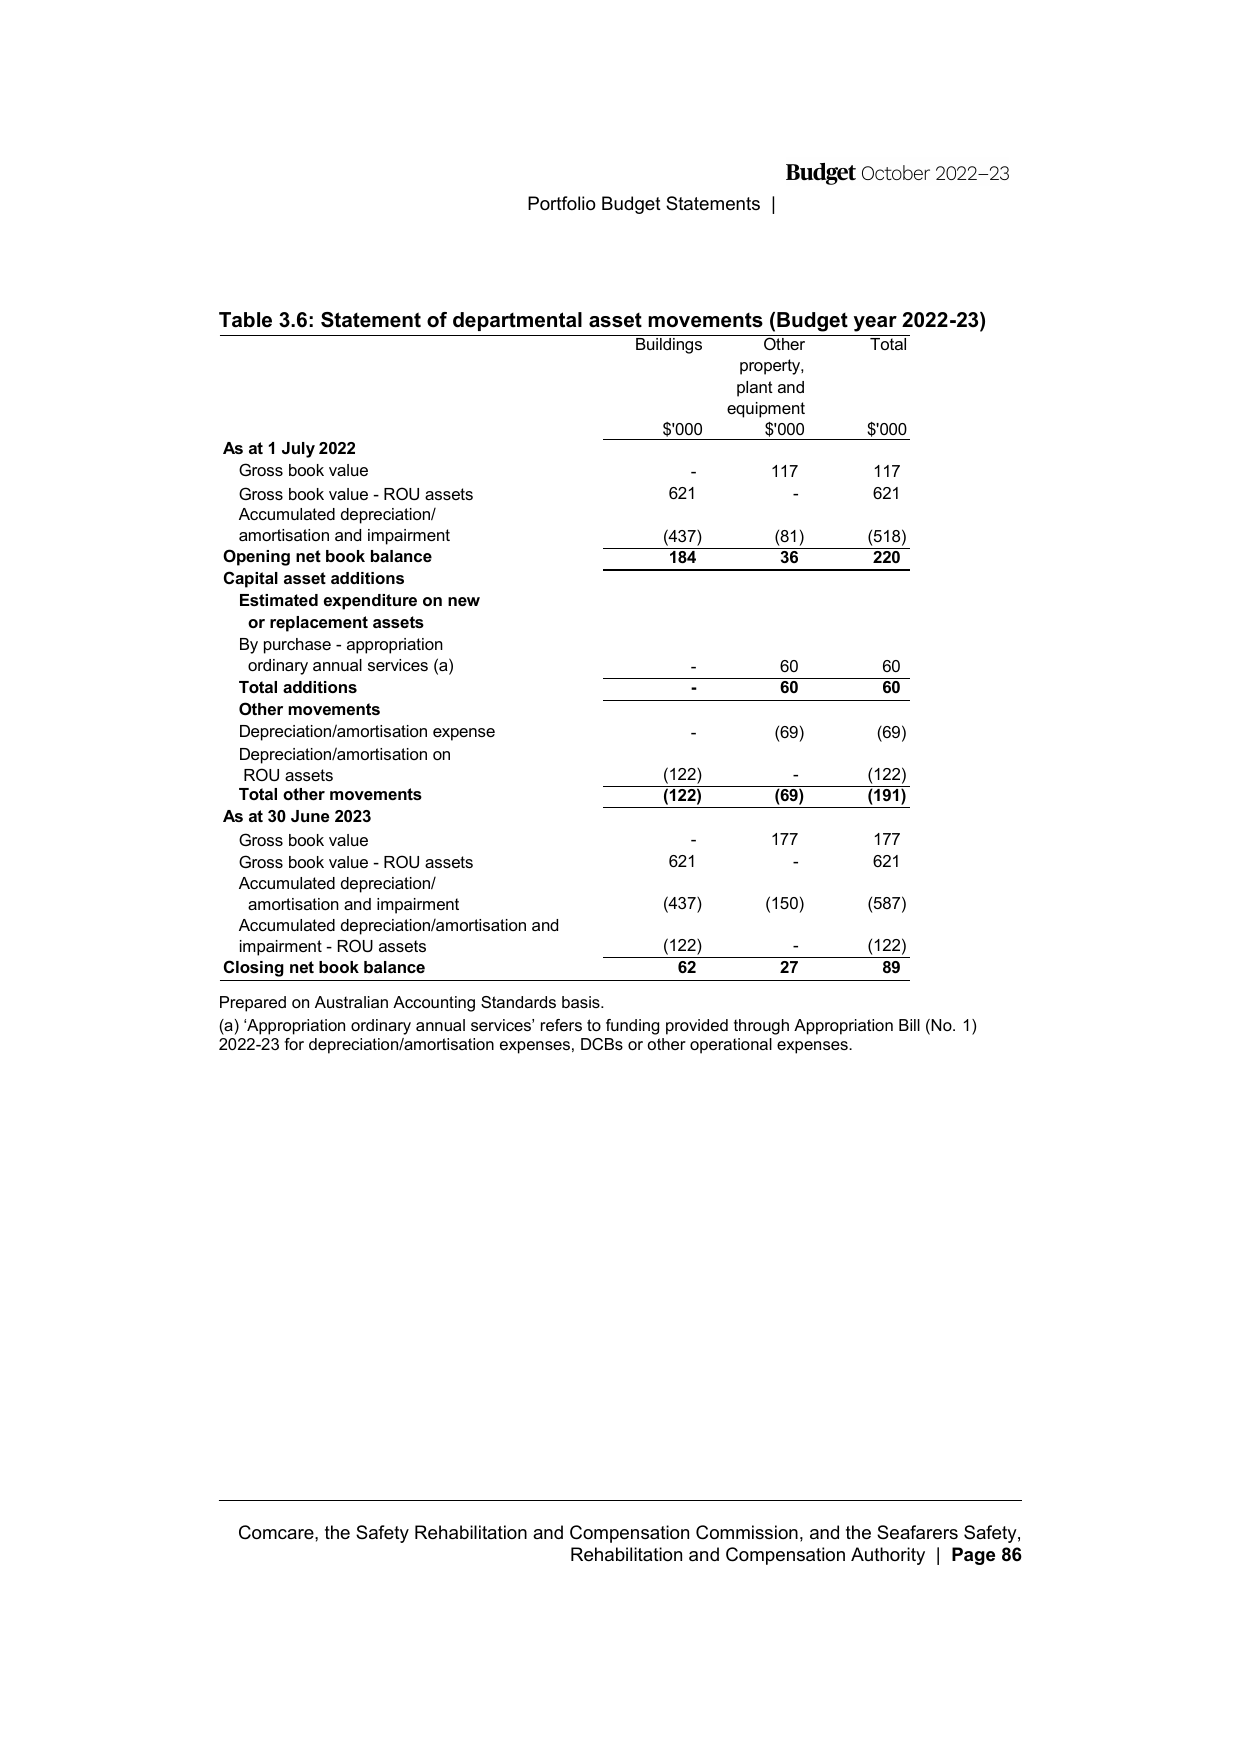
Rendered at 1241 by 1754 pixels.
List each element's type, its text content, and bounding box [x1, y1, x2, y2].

text (a) ‘Appropriation ordinary annual services’ refers to funding provided through Appropriation Bill (No. 1) 2022-23 for depreciation/amortisation expenses, DCBs or other operational expenses. [218, 1016, 1022, 1054]
text Prepared on Australian Accounting Standards basis. [218, 993, 1022, 1012]
picture [786, 157, 1009, 186]
subtitle Table 3.6: Statement of departmental asset movements (Budget year 2022-23) [218, 308, 1022, 332]
